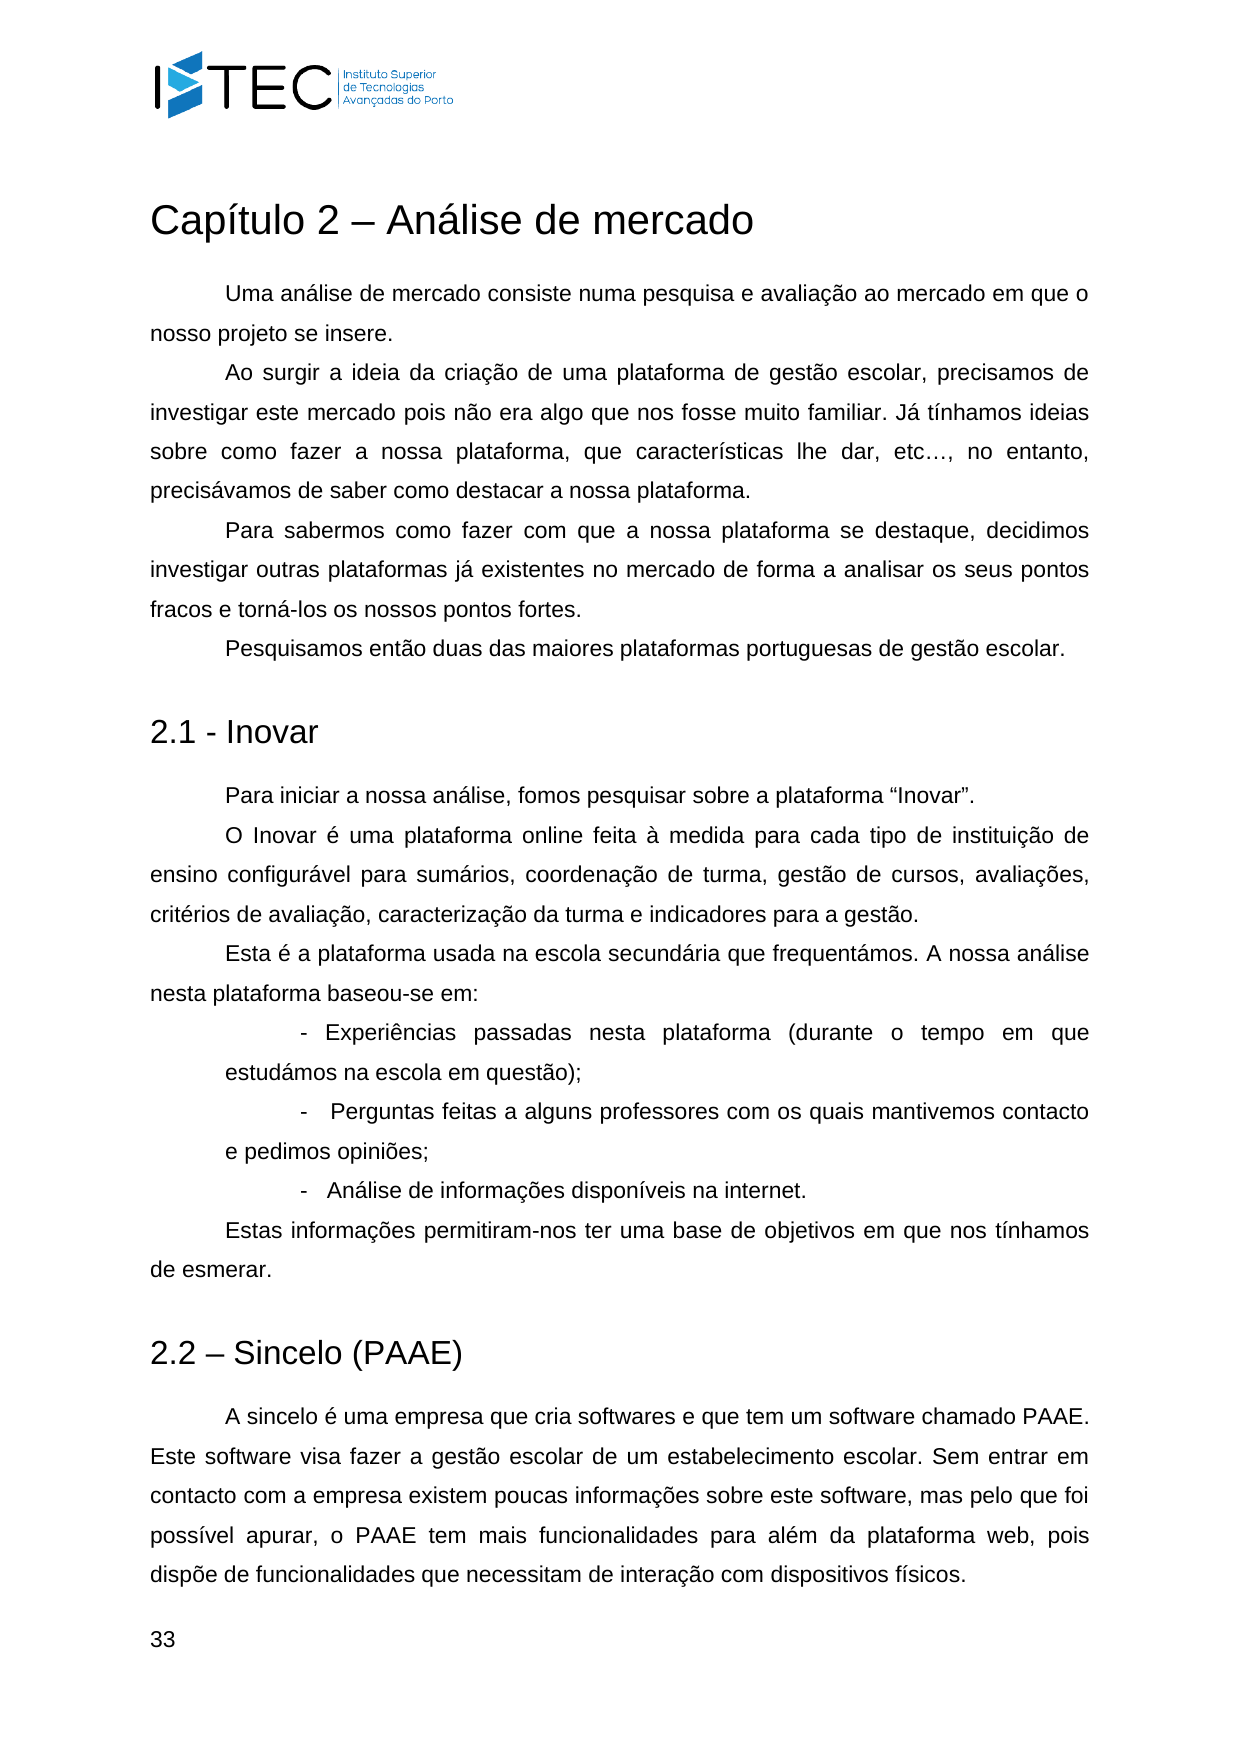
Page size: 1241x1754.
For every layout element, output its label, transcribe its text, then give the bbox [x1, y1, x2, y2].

subtitle Capítulo 2 – Análise de mercado [150, 196, 1090, 243]
text O Inovar é uma plataforma online feita à medida para cada tipo de instituição de ensino configurável para sumários, coordenação de turma, gestão de cursos, avaliações, critérios de avaliação, caracterização da turma e indicadores para a gestão. [150, 822, 1090, 927]
text Para sabermos como fazer com que a nossa plataforma se destaque, decidimos investigar outras plataformas já existentes no mercado de forma a analisar os seus pontos fracos e torná-los os nossos pontos fortes. [150, 517, 1090, 622]
text Pesquisamos então duas das maiores plataformas portuguesas de gestão escolar. [150, 635, 1090, 662]
subtitle 2.2 – Sincelo (PAAE) [150, 1333, 1090, 1372]
subtitle 2.1 - Inovar [150, 712, 1090, 751]
text Uma análise de mercado consiste numa pesquisa e avaliação ao mercado em que o nosso projeto se insere. [150, 280, 1090, 346]
text - Perguntas feitas a alguns professores com os quais mantivemos contacto e pedimos opiniões; [225, 1098, 1090, 1164]
text - Análise de informações disponíveis na internet. [150, 1177, 1090, 1203]
text Ao surgir a ideia da criação de uma plataforma de gestão escolar, precisamos de investigar este mercado pois não era algo que nos fosse muito familiar. Já tínhamos ideias sobre como fazer a nossa plataforma, que características lhe dar, etc…, no entanto, precisávamos de saber como destacar a nossa plataforma. [150, 359, 1090, 504]
picture [150, 51, 454, 129]
text Estas informações permitiram-nos ter uma base de objetivos em que nos tínhamos de esmerar. [150, 1217, 1090, 1282]
text Para iniciar a nossa análise, fomos pesquisar sobre a plataforma “Inovar”. [150, 782, 1090, 809]
text - Experiências passadas nesta plataforma (durante o tempo em que estudámos na escola em questão); [225, 1019, 1090, 1085]
text Esta é a plataforma usada na escola secundária que frequentámos. A nossa análise nesta plataforma baseou-se em: [150, 940, 1090, 1006]
text A sincelo é uma empresa que cria softwares e que tem um software chamado PAAE. Este software visa fazer a gestão escolar de um estabelecimento escolar. Sem entrar em contacto com a empresa existem poucas informações sobre este software, mas pelo que foi possível apurar, o PAAE tem mais funcionalidades para além da plataforma web, pois dispõe de funcionalidades que necessitam de interação com dispositivos físicos. [150, 1403, 1090, 1587]
